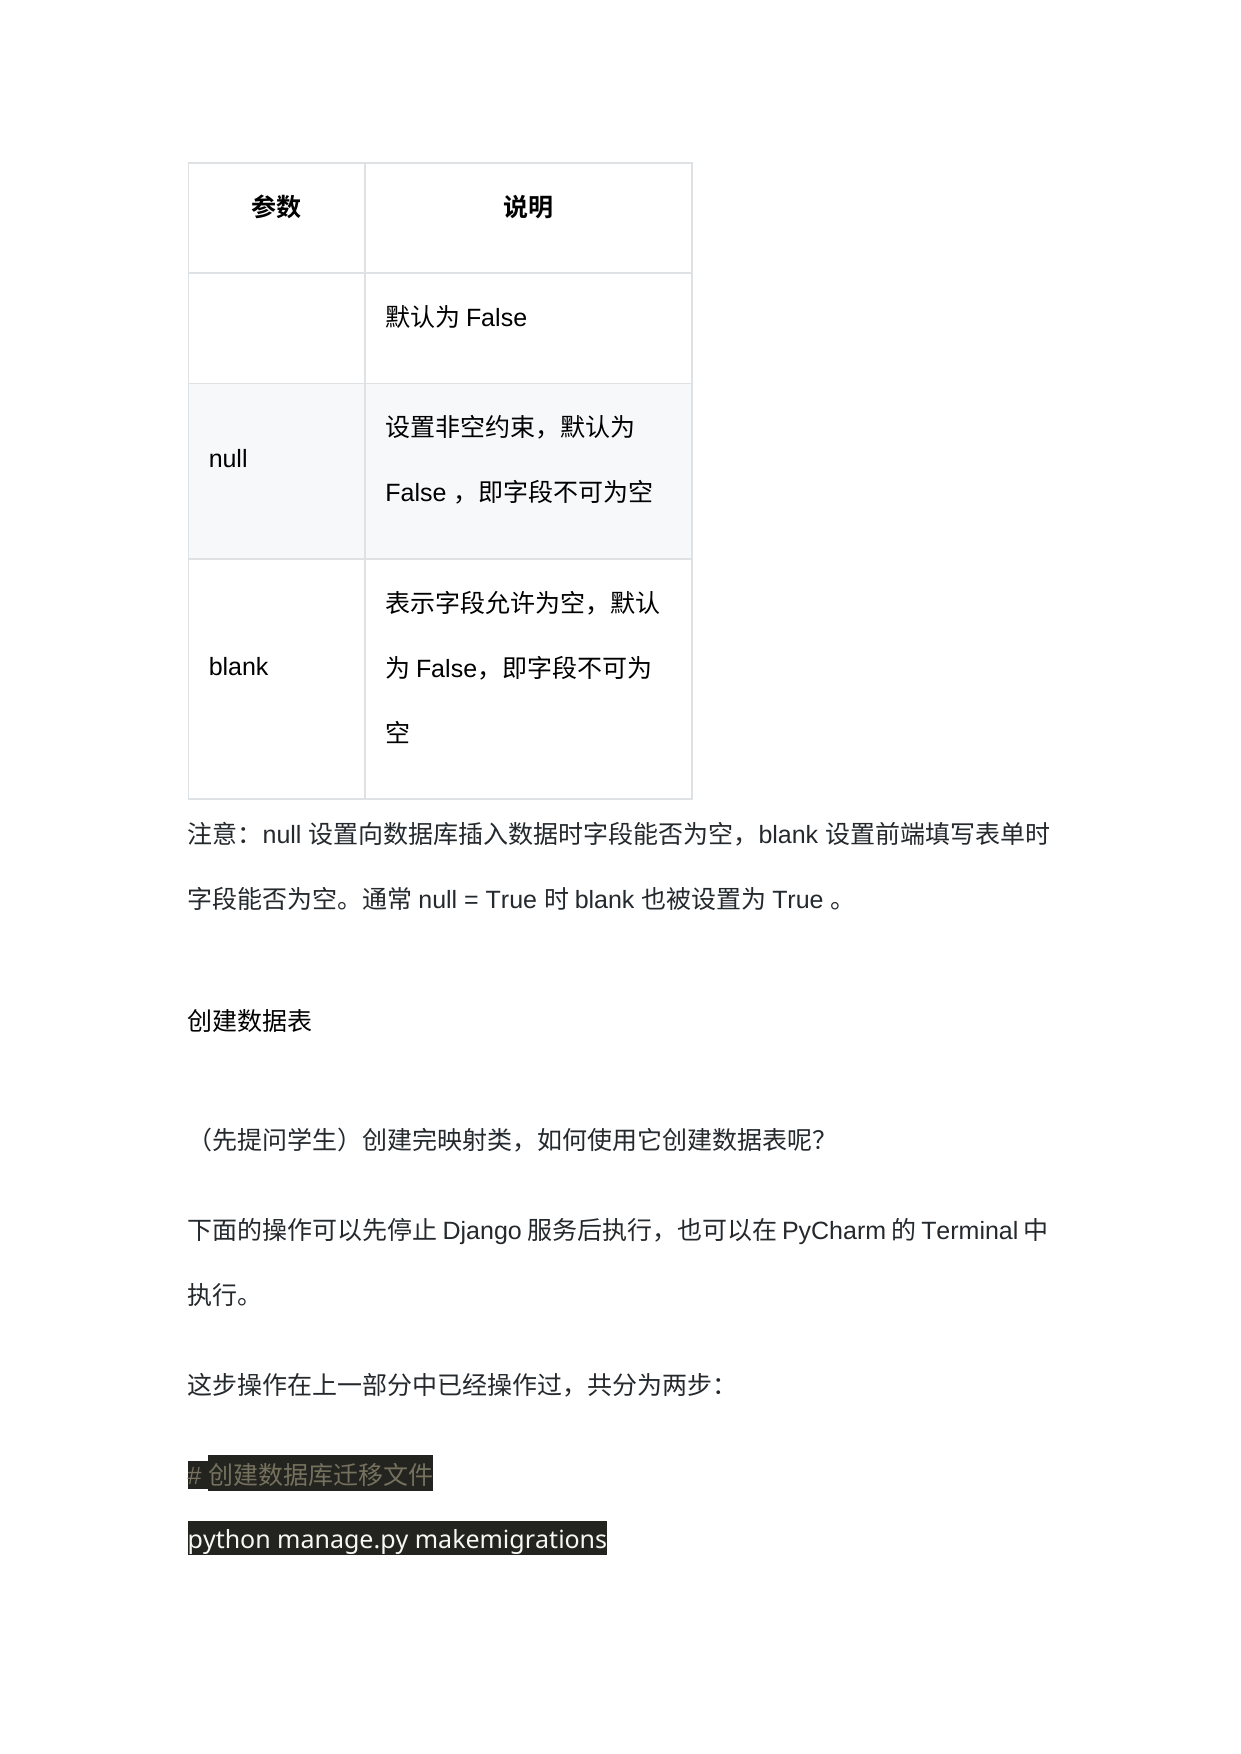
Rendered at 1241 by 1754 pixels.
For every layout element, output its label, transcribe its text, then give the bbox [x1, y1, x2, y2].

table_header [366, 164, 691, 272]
text 这步操作在上一部分中已经操作过，共分为两步： [187, 1351, 1053, 1416]
text 注意：null 设置向数据库插入数据时字段能否为空，blank 设置前端填写表单时字段能否为空。通常 null = True 时 blank 也被设置为 True 。 [187, 800, 1053, 930]
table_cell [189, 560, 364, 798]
text 下面的操作可以先停止Django服务后执行，也可以在PyCharm的Terminal中执行。 [187, 1196, 1053, 1326]
text （先提问学生）创建完映射类，如何使用它创建数据表呢？ [187, 1106, 1053, 1171]
subtitle 创建数据表 [187, 987, 1053, 1052]
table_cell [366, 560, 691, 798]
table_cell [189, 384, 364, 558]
text # 创建数据库迁移文件 [187, 1441, 1053, 1506]
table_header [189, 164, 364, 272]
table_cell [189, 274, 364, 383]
text python manage.py makemigrations [187, 1506, 1053, 1571]
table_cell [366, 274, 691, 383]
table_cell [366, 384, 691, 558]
